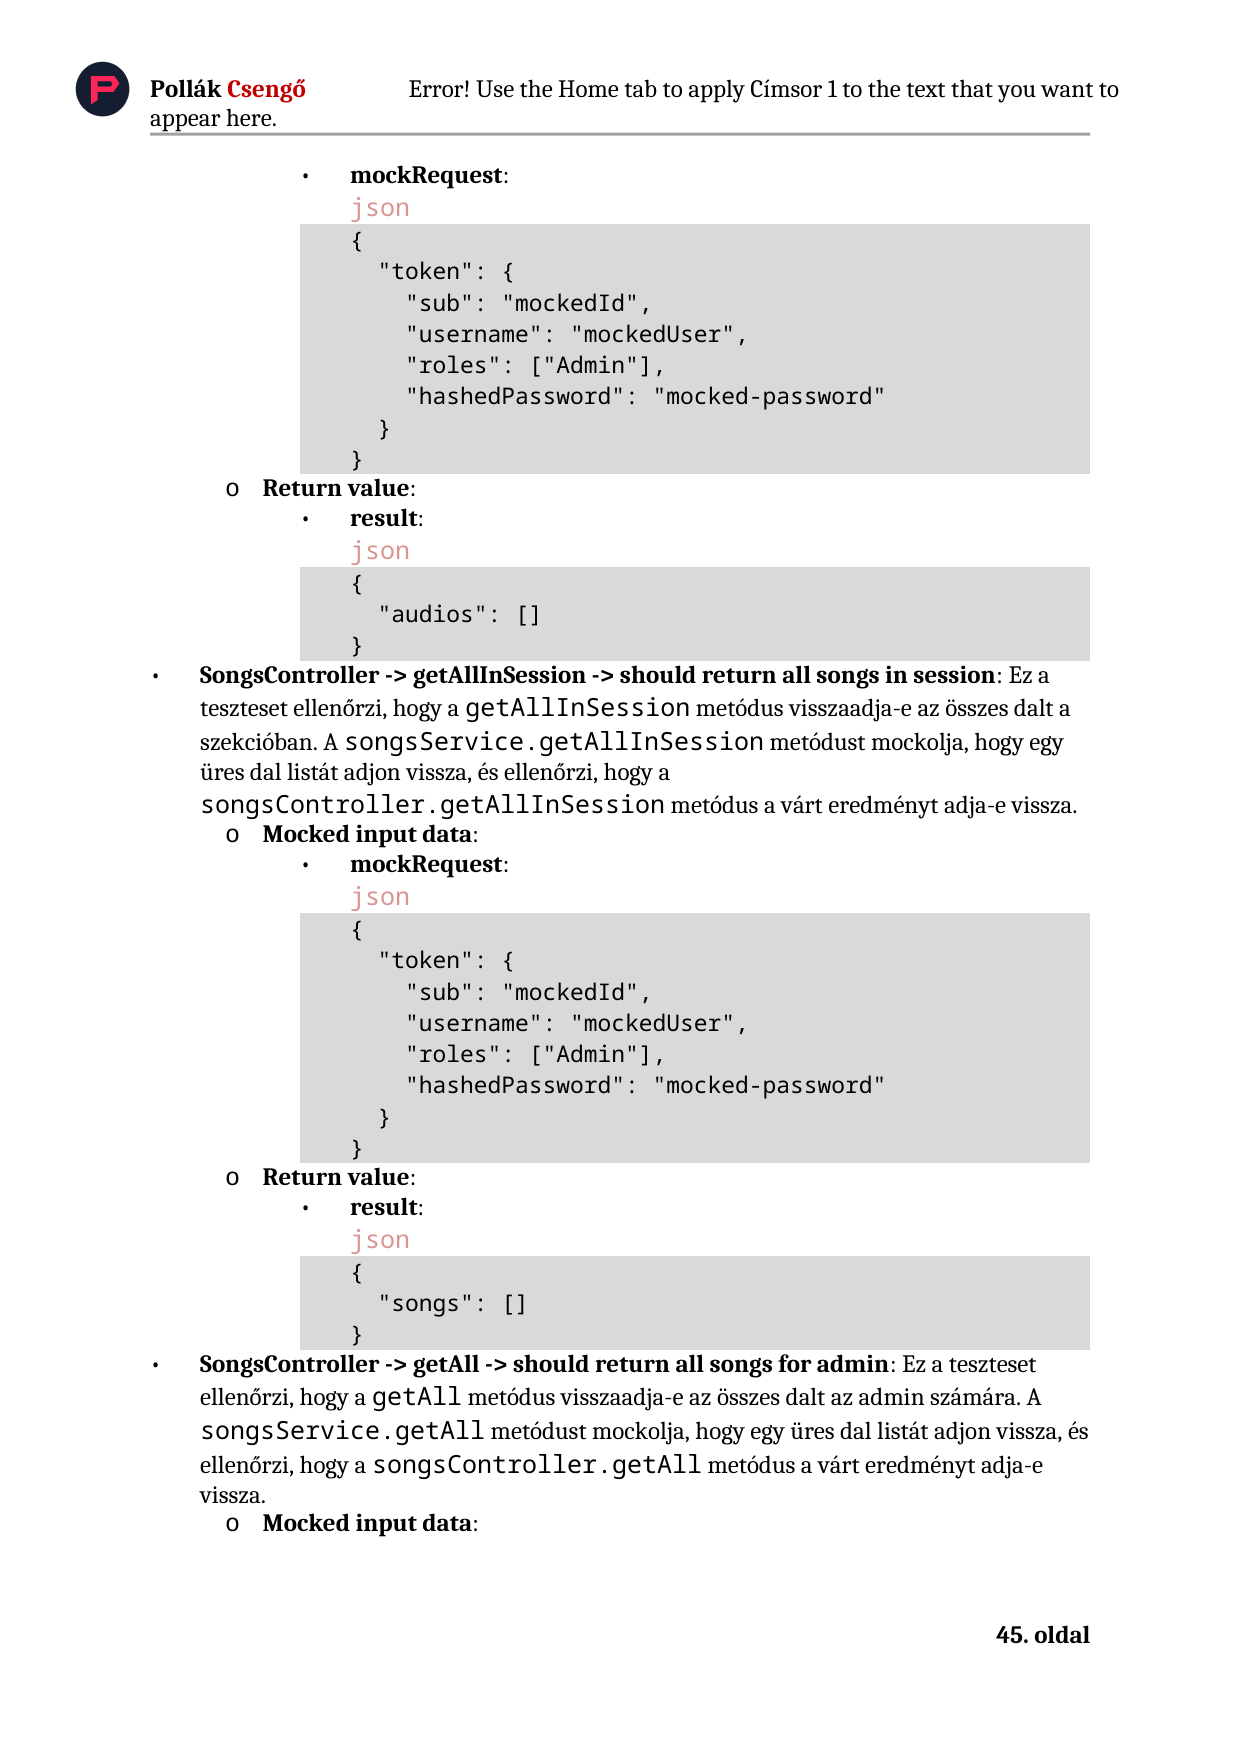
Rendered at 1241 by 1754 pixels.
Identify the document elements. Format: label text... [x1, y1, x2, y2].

list json [300, 1222, 1090, 1256]
list } [300, 1101, 1090, 1132]
list } [300, 412, 1090, 443]
list { [300, 1256, 1090, 1287]
list json [300, 533, 1090, 567]
list Mocked input data: [225, 1509, 1090, 1539]
list { [300, 913, 1090, 944]
list } [300, 1132, 1090, 1163]
list result: [300, 1193, 1090, 1222]
list Return value: [225, 1163, 1090, 1193]
list json [300, 190, 1090, 224]
list } [300, 443, 1090, 474]
list "sub": "mockedId", [300, 287, 1090, 318]
list mockRequest: [300, 161, 1090, 190]
list SongsController -> getAll -> should return all songs for admin: Ez a teszteset ellenőrzi, hogy a getAll metódus visszaadja-e az összes dalt az admin számára. A songsService.getAll metódust mockolja, hogy egy üres dal listát adjon vissza, és ellenőrzi, hogy a songsController.getAll metódus a várt eredményt adja-e vissza. [150, 1350, 1090, 1509]
list json [300, 879, 1090, 913]
list "roles": ["Admin"], [300, 1038, 1090, 1069]
list "username": "mockedUser", [300, 1007, 1090, 1038]
list { [300, 224, 1090, 255]
list "username": "mockedUser", [300, 318, 1090, 349]
list "hashedPassword": "mocked-password" [300, 1069, 1090, 1101]
list "audios": [] [300, 598, 1090, 629]
list "token": { [300, 944, 1090, 976]
list Mocked input data: [225, 820, 1090, 850]
list } [300, 1318, 1090, 1350]
list mockRequest: [300, 850, 1090, 879]
list "token": { [300, 255, 1090, 287]
list "roles": ["Admin"], [300, 349, 1090, 380]
list } [300, 629, 1090, 661]
list { [300, 567, 1090, 598]
list "sub": "mockedId", [300, 976, 1090, 1007]
list SongsController -> getAllInSession -> should return all songs in session: Ez a teszteset ellenőrzi, hogy a getAllInSession metódus visszaadja-e az összes dalt a szekcióban. A songsService.getAllInSession metódust mockolja, hogy egy üres dal listát adjon vissza, és ellenőrzi, hogy a songsController.getAllInSession metódus a várt eredményt adja-e vissza. [150, 661, 1090, 820]
list "songs": [] [300, 1287, 1090, 1318]
list Return value: [225, 474, 1090, 504]
list "hashedPassword": "mocked-password" [300, 380, 1090, 412]
picture [71, 57, 132, 118]
list result: [300, 504, 1090, 533]
